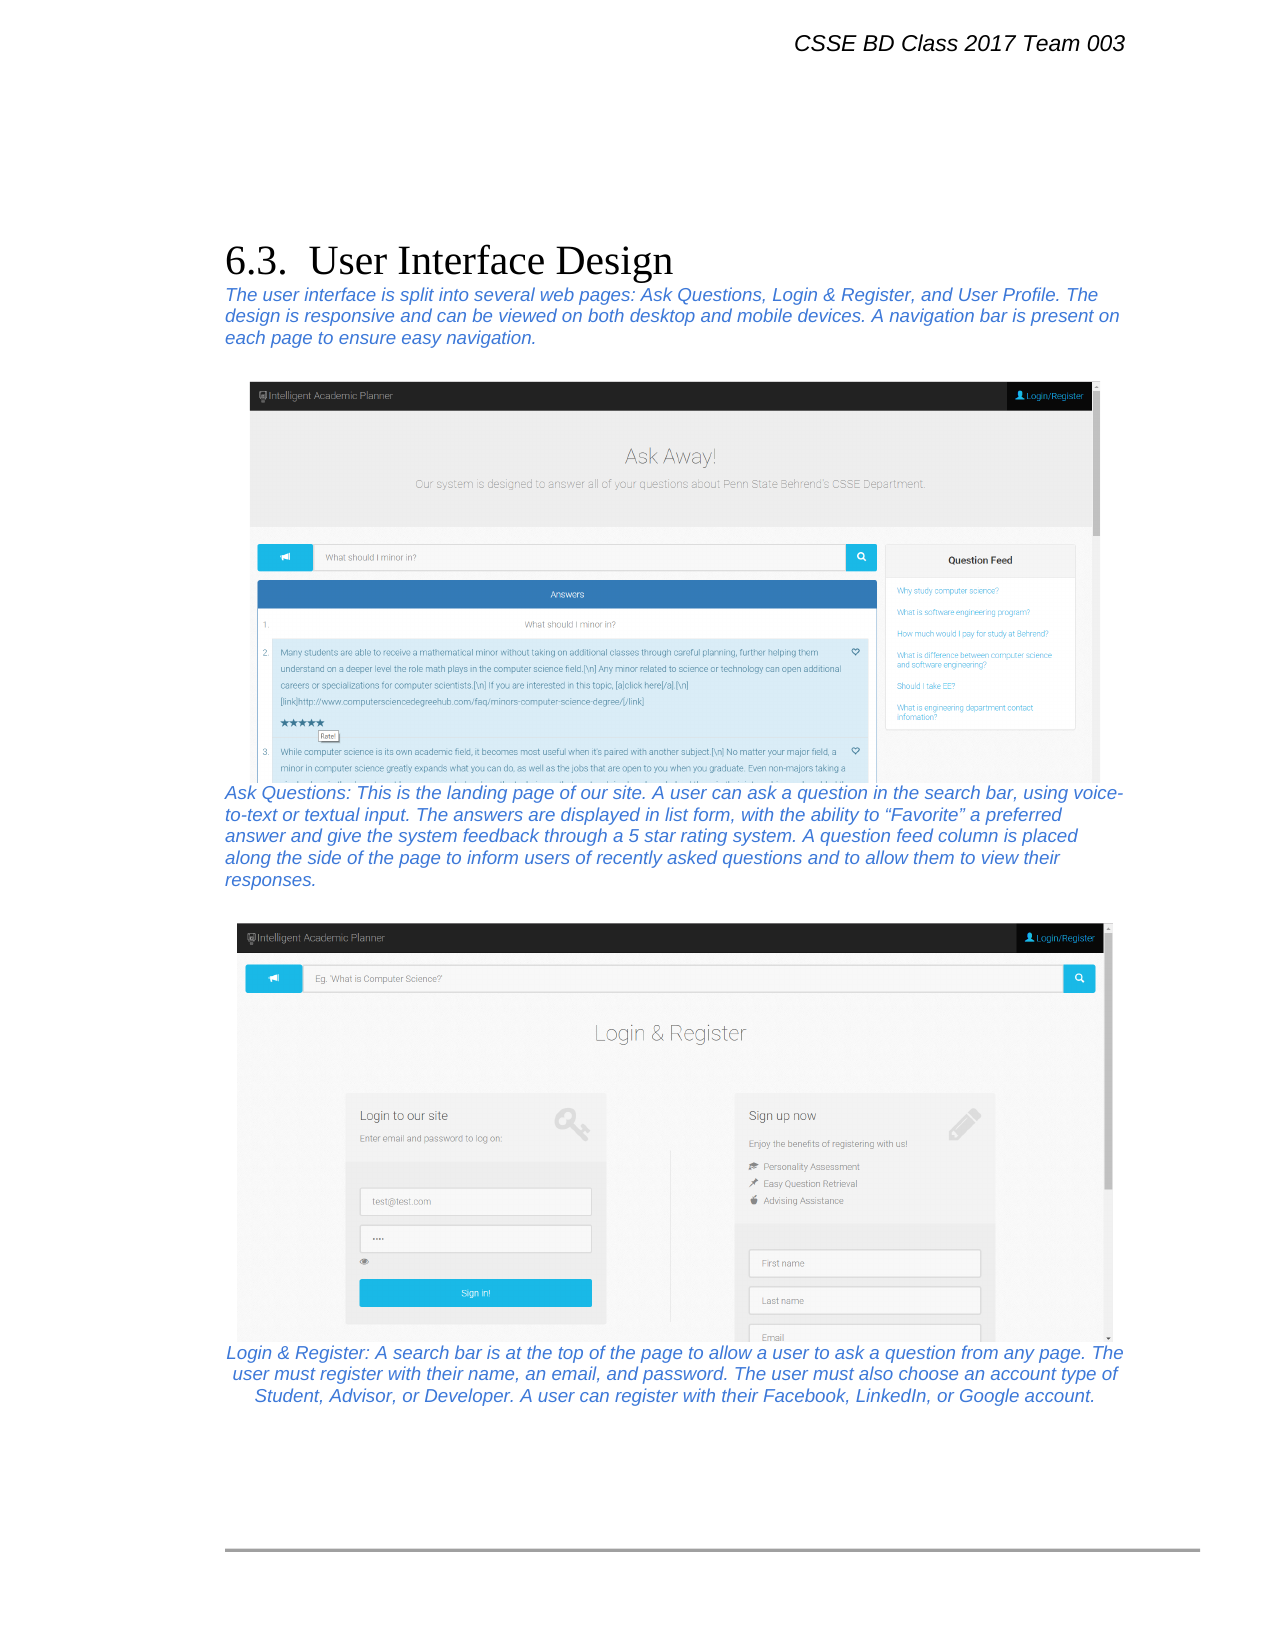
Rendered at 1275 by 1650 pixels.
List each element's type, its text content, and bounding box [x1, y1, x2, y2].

picture [249, 381, 1101, 783]
subtitle Ask Questions: This is the landing page of our site. A user can ask a question in the search bar, using voice-to-text or textual input. The answers are displayed in list form, with the ability to “Favorite” a preferred answer and give the system feedback through a 5 star rating system. A question feed column is placed along the side of the page to inform users of recently asked questions and to allow them to view their responses. [225, 782, 1125, 890]
subtitle User Interface Design [225, 235, 1125, 283]
picture [237, 923, 1113, 1342]
text Login & Register: A search bar is at the top of the page to allow a user to ask a question from any page. The user must register with their name, an email, and password. The user must also choose an account type of Student, Advisor, or Developer. A user can register with their Facebook, LinkedIn, or Google account. [225, 1342, 1125, 1406]
subtitle The user interface is split into several web pages: Ask Questions, Login & Register, and User Profile. The design is responsive and can be viewed on both desktop and mobile devices. A navigation bar is present on each page to ensure easy navigation. [225, 283, 1125, 348]
